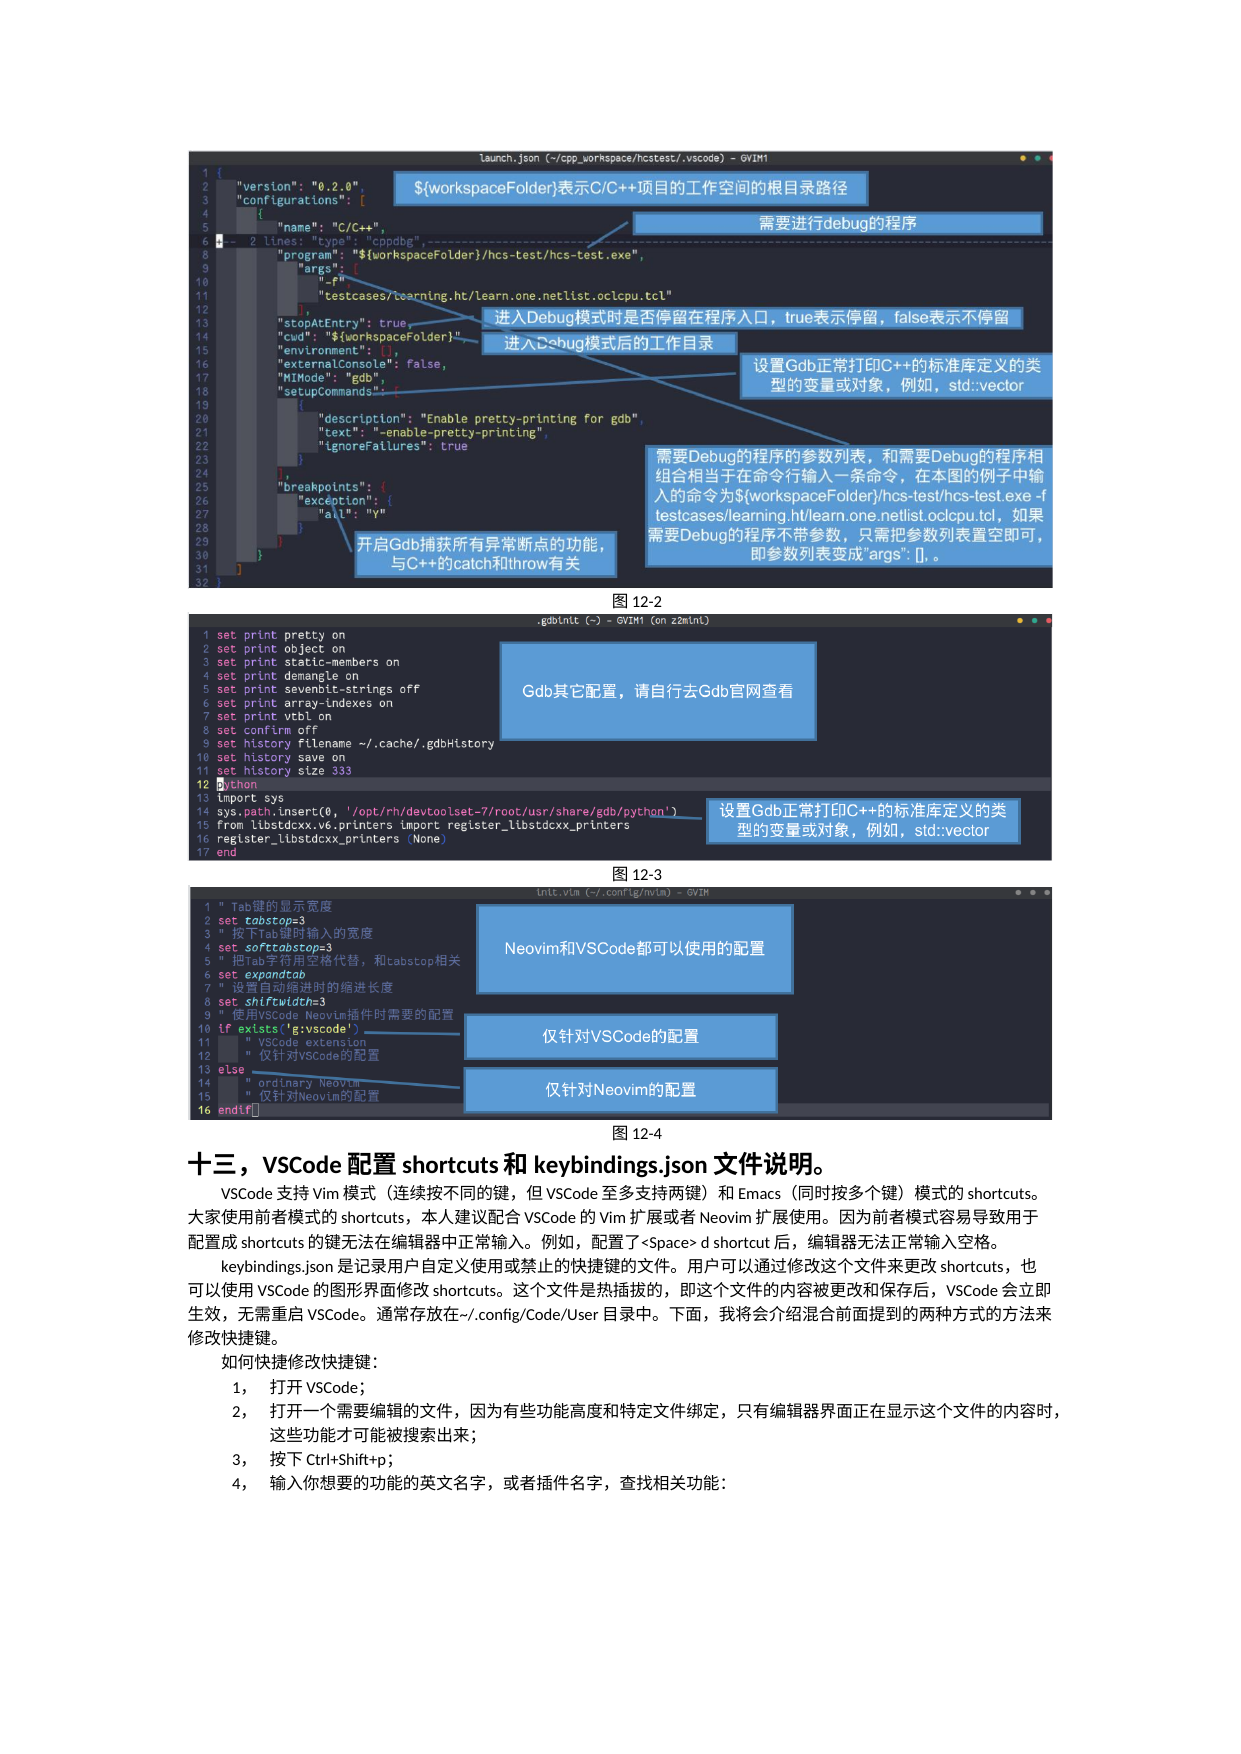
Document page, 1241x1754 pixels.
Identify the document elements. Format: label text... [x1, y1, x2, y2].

subtitle VSCode配置shortcuts和keybindings.json文件说明。 [187, 1144, 1053, 1180]
list 输入你想要的功能的英文名字，或者插件名字，查找相关功能： [232, 1470, 1053, 1494]
text VSCode支持Vim模式（连续按不同的键，但VSCode至多支持两键）和Emacs（同时按多个键）模式的shortcuts。大家使用前者模式的shortcuts，本人建议配合VSCode的Vim扩展或者Neovim扩展使用。因为前者模式容易导致用于配置成shortcuts的键无法在编辑器中正常输入。例如，配置了<Space> d shortcut后，编辑器无法正常输入空格。 [187, 1180, 1053, 1253]
list 打开VSCode； [232, 1374, 1053, 1398]
list 按下Ctrl+Shift+p； [232, 1446, 1053, 1470]
text keybindings.json是记录用户自定义使用或禁止的快捷键的文件。用户可以通过修改这个文件来更改shortcuts，也可以使用VSCode的图形界面修改shortcuts。这个文件是热插拔的，即这个文件的内容被更改和保存后，VSCode会立即生效，无需重启VSCode。通常存放在~/.config/Code/User目录中。下面，我将会介绍混合前面提到的两种方式的方法来修改快捷键。 [187, 1253, 1053, 1349]
picture [188, 885, 1053, 1120]
picture [187, 150, 1053, 589]
picture [187, 612, 1053, 861]
text 图12-4 [187, 1120, 1053, 1144]
list 打开一个需要编辑的文件，因为有些功能高度和特定文件绑定，只有编辑器界面正在显示这个文件的内容时，这些功能才可能被搜索出来； [232, 1398, 1053, 1446]
text 如何快捷修改快捷键： [187, 1349, 1053, 1374]
text 图12-3 [187, 861, 1053, 885]
text 图12-2 [187, 589, 1053, 612]
